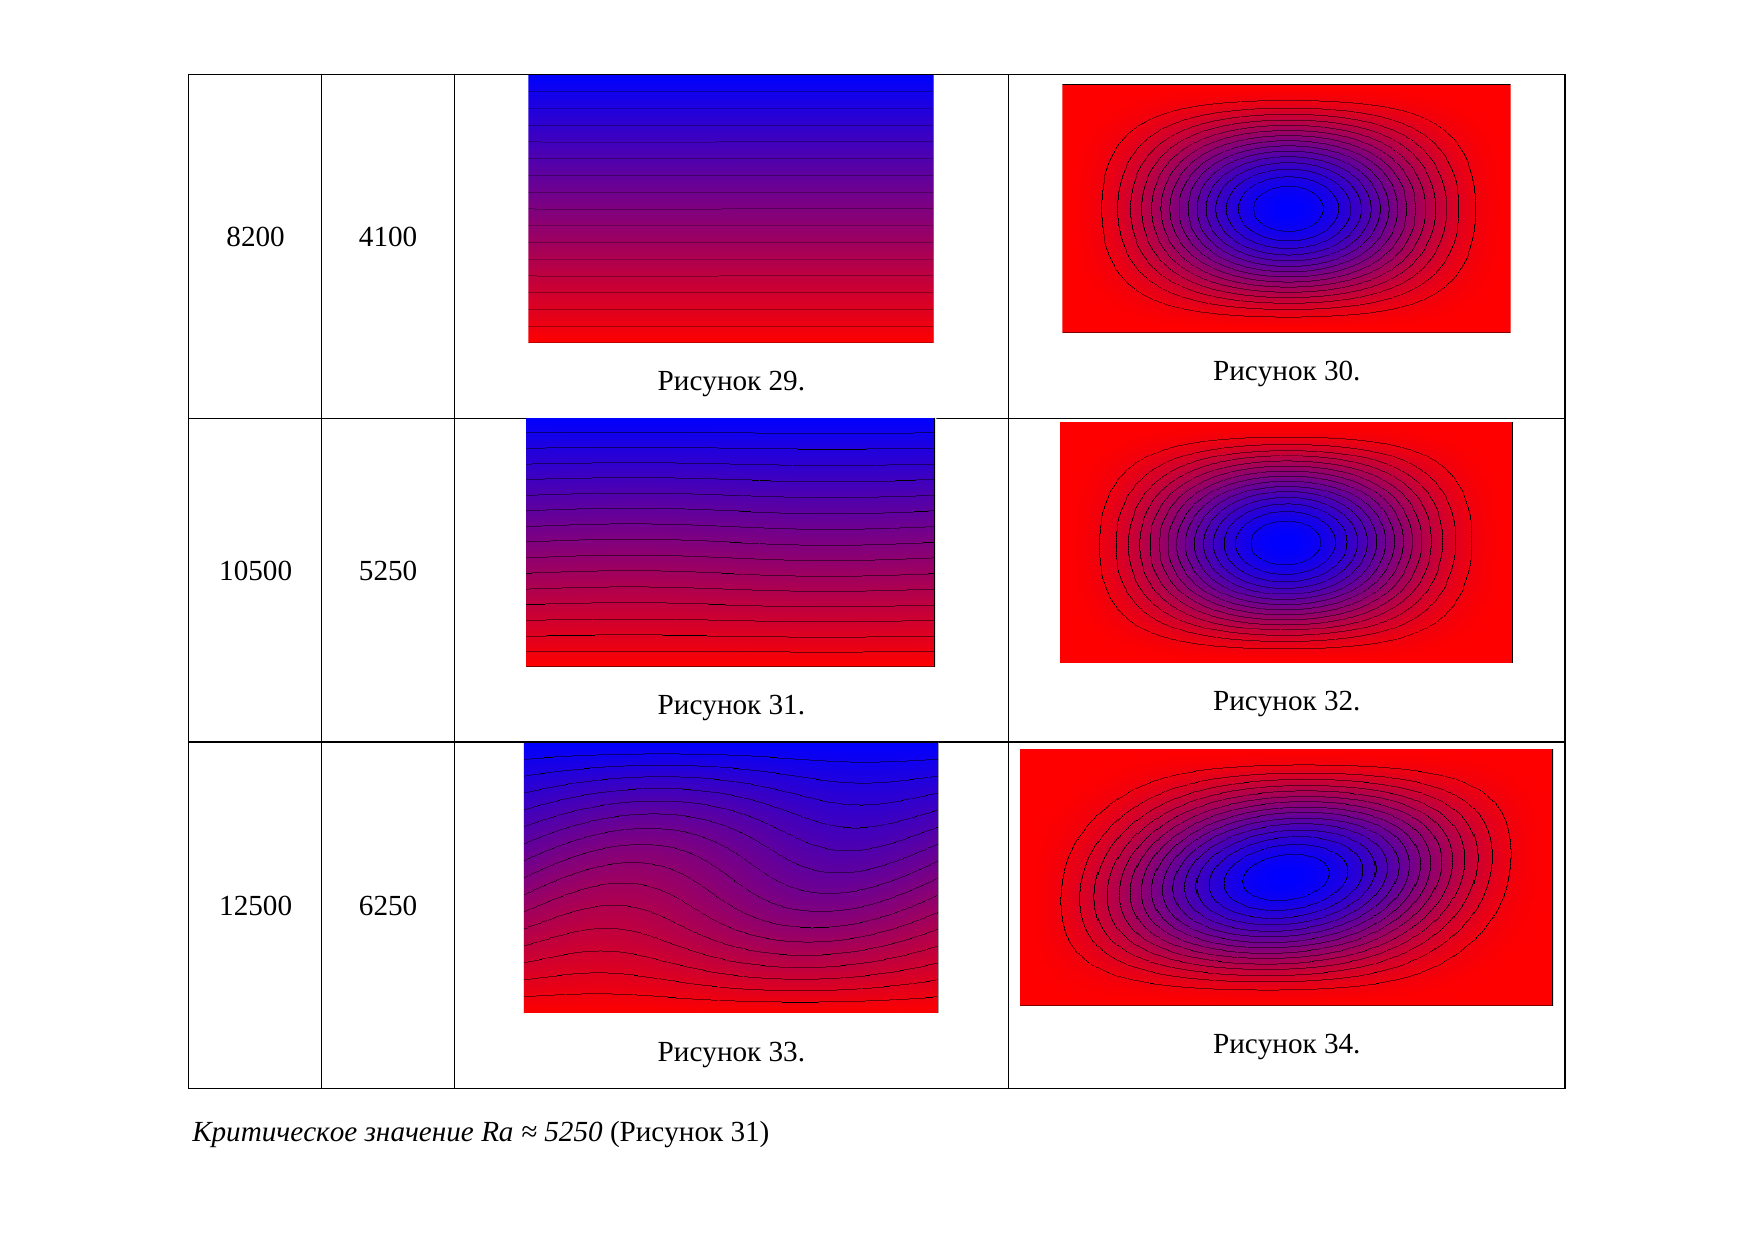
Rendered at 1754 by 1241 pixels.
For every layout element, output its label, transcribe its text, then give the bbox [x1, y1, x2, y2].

table_cell Рисунок 33. [455, 743, 1008, 1088]
picture [526, 418, 937, 667]
table_cell 8200 [189, 75, 321, 418]
list Критическое значение Ra ≈ 5250 (Рисунок 31) [118, 1114, 1636, 1148]
picture [1020, 749, 1554, 1006]
table_cell 12500 [189, 743, 321, 1088]
picture [1060, 422, 1514, 663]
table_cell Рисунок 32. [1009, 419, 1564, 741]
table_cell Рисунок 30. [1009, 75, 1564, 418]
table_cell Рисунок 29. [455, 75, 1008, 418]
picture [1062, 84, 1511, 333]
picture [523, 742, 939, 1013]
table_cell 4100 [322, 75, 454, 418]
picture [528, 75, 934, 343]
table_cell Рисунок 31. [455, 419, 1008, 741]
table_cell 6250 [322, 743, 454, 1088]
table_cell 5250 [322, 419, 454, 741]
table_cell 10500 [189, 419, 321, 741]
table_cell Рисунок 34. [1009, 743, 1564, 1088]
